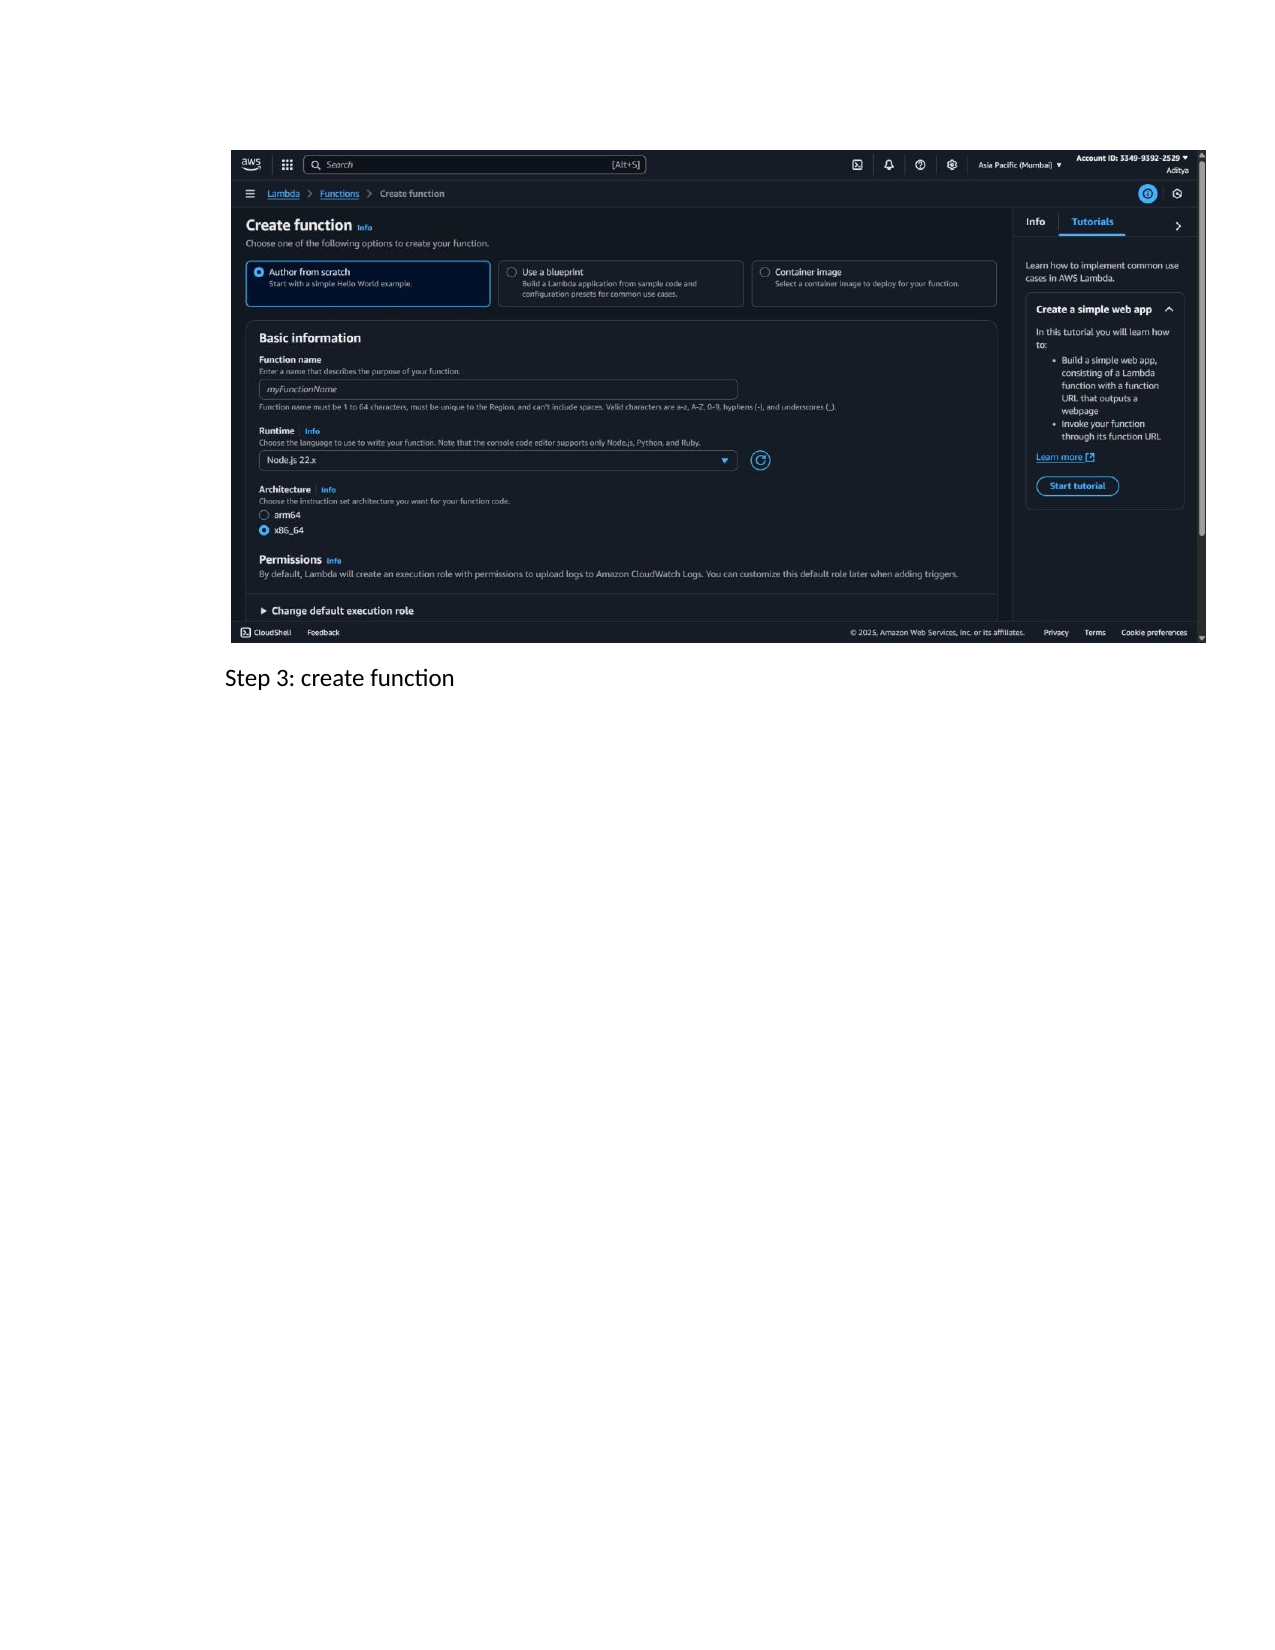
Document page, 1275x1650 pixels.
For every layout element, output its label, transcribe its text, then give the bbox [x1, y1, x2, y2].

picture [231, 150, 1206, 643]
text Step 3: create function [225, 662, 1127, 692]
